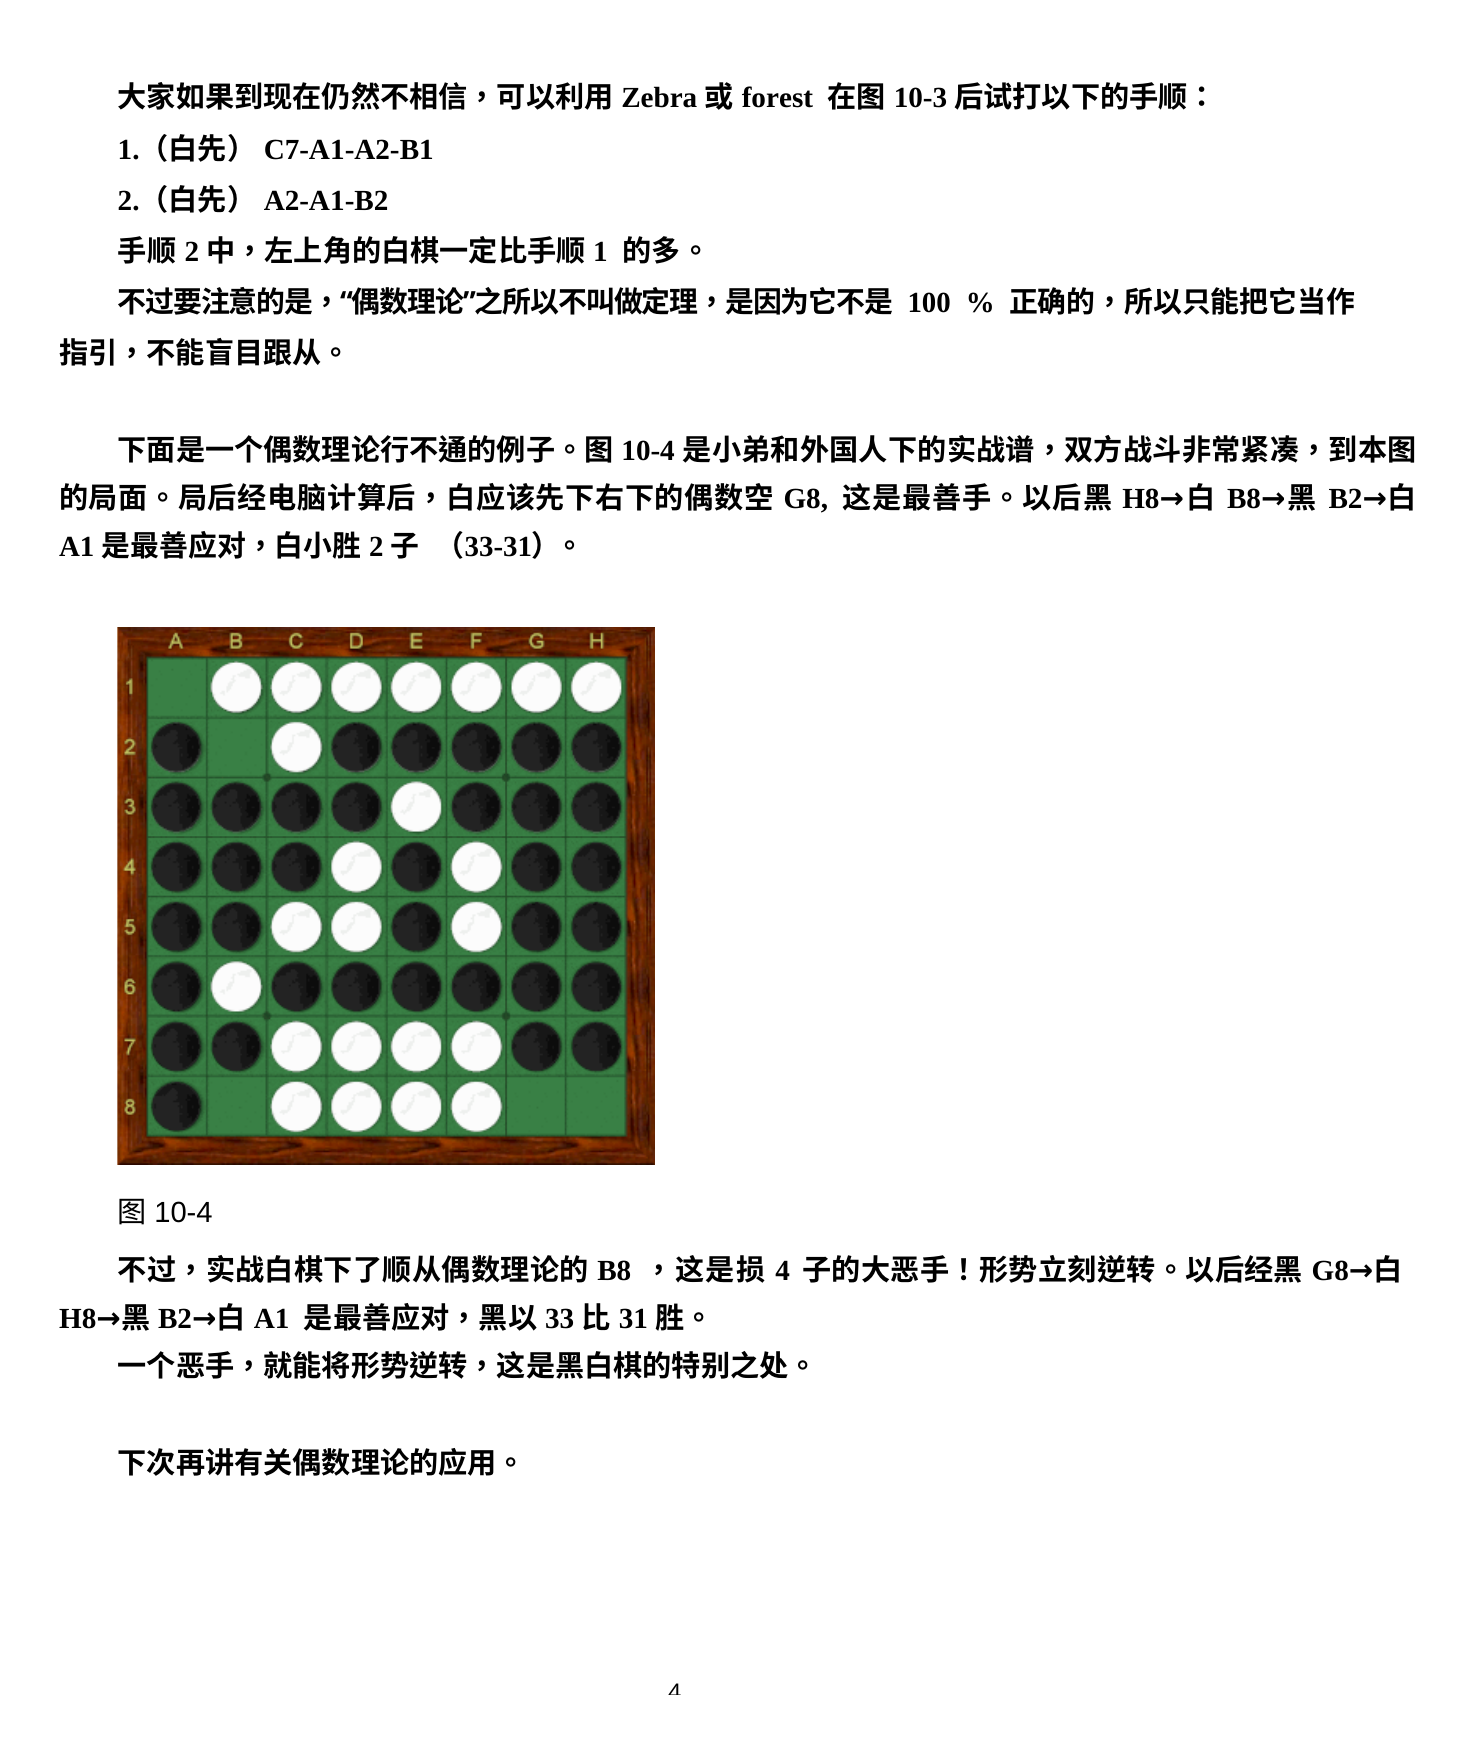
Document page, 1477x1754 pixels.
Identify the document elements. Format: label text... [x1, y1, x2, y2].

text 一个恶手，就能将形势逆转，这是黑白棋的特别之处。 [117, 1345, 1443, 1385]
text 手顺 2 中，左上角的白棋一定比手顺 1 的多。 [117, 230, 1443, 270]
text 下面是一个偶数理论行不通的例子。图 10-4 是小弟和外国人下的实战谱，双方战斗非常紧凑，到本图的局面。局后经电脑计算后，白应该先下右下的偶数空 G8, 这是最善手。以后黑 H8→白 B8→黑 B2→白A1 是最善应对，白小胜 2 子 （33-31）。 [59, 429, 1417, 565]
text 指引，不能盲目跟从。 [59, 332, 1443, 372]
text 不过要注意的是，“偶数理论”之所以不叫做定理，是因为它不是 100 % 正确的，所以只能把它当作 [117, 281, 1443, 321]
text 不过，实战白棋下了顺从偶数理论的 B8 ，这是损 4 子的大恶手！形势立刻逆转。以后经黑 G8→白H8→黑 B2→白 A1 是最善应对，黑以 33 比 31 胜。 [59, 1249, 1417, 1337]
text 下次再讲有关偶数理论的应用。 [117, 1442, 1443, 1482]
text 大家如果到现在仍然不相信，可以利用 Zebra 或 forest 在图 10-3 后试打以下的手顺： [117, 69, 1443, 117]
picture [117, 627, 655, 1165]
text 1.（白先） C7-A1-A2-B1 [117, 128, 1443, 168]
text 2.（白先） A2-A1-B2 [117, 179, 1443, 219]
